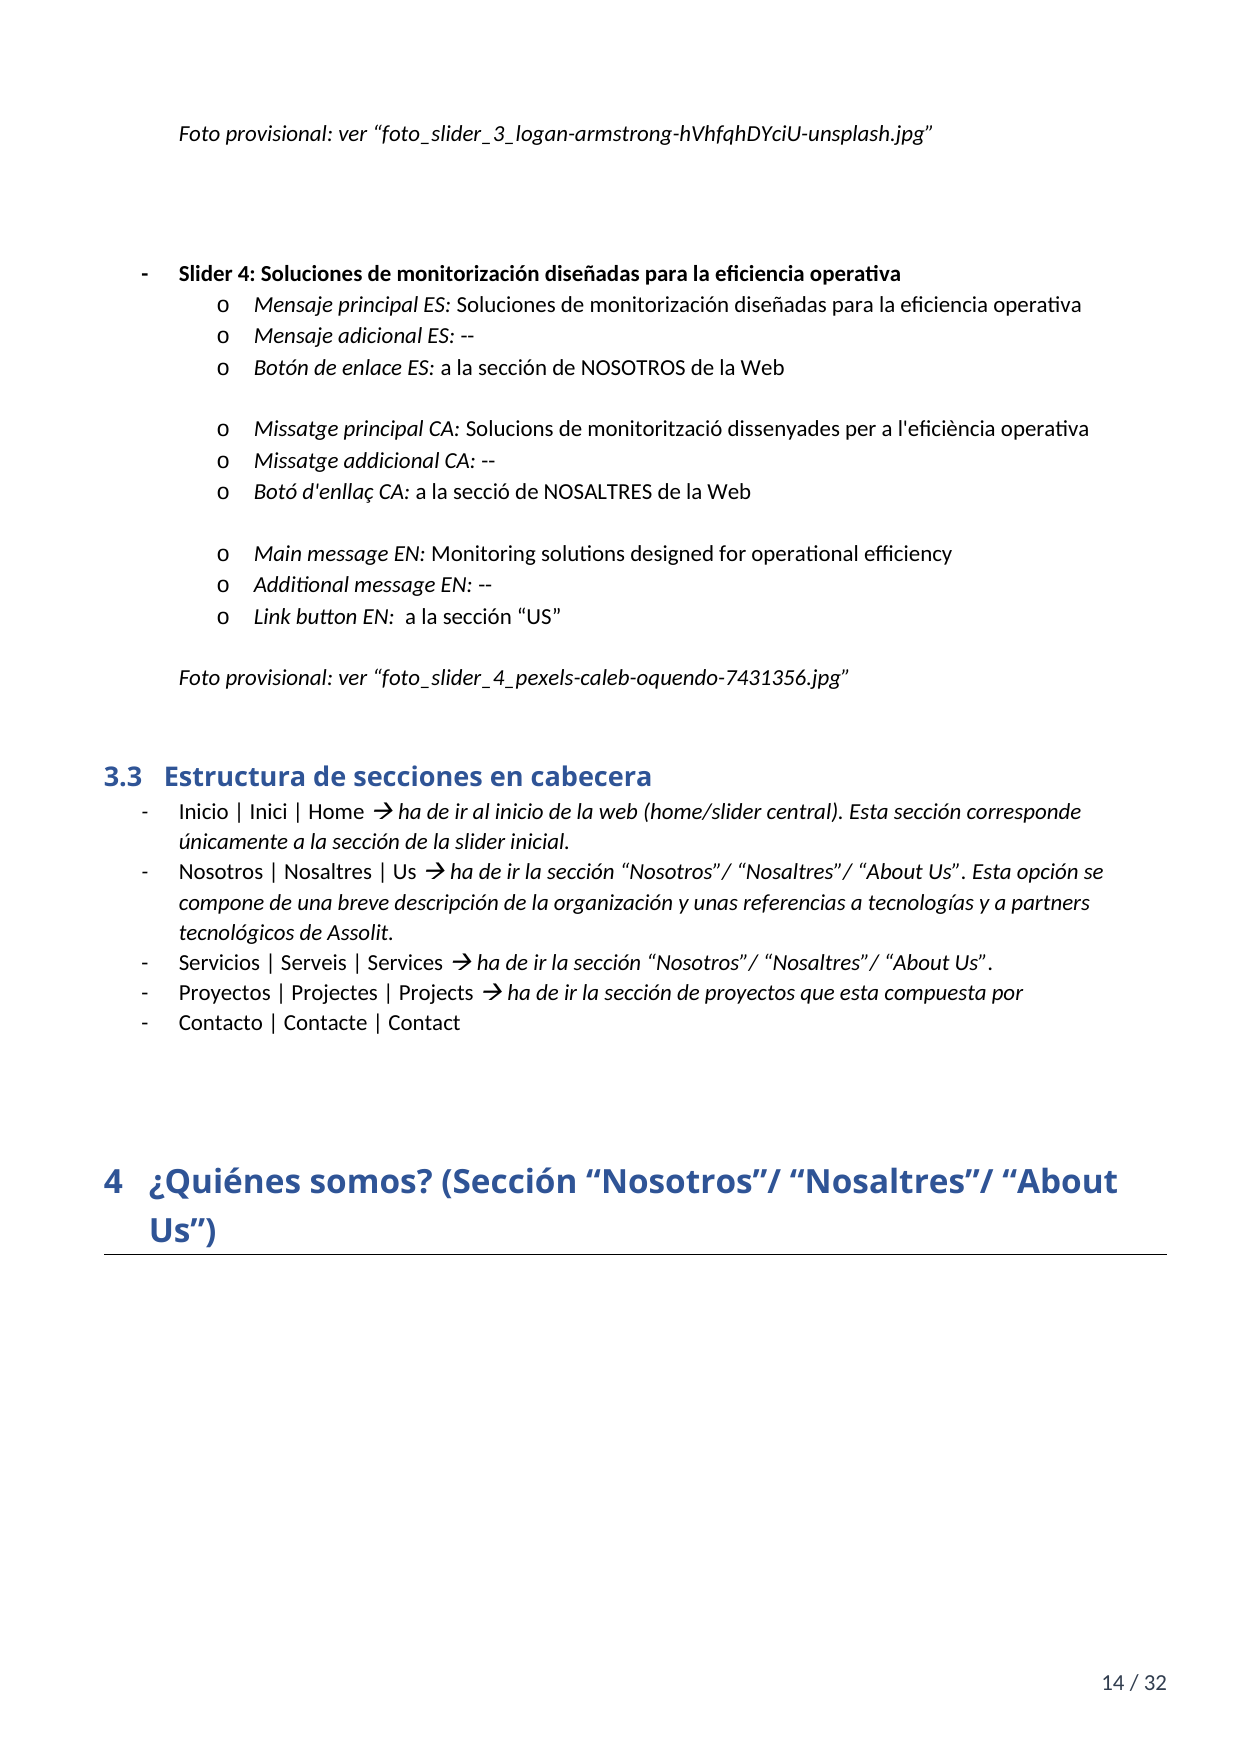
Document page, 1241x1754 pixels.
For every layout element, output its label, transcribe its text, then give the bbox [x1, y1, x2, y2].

list Contacto | Contacte | Contact [141, 1008, 1167, 1036]
list Main message EN: Monitoring solutions designed for operational efficiency [216, 539, 1167, 568]
list Inicio | Inici | Home ha de ir al inicio de la web (home/slider central). Esta sección corresponde únicamente a la sección de la slider inicial. [141, 797, 1167, 855]
list Servicios | Serveis | Services ha de ir la sección “Nosotros”/ “Nosaltres”/ “About Us”. [141, 948, 1167, 976]
list Additional message EN: -- [216, 570, 1167, 599]
list Botó d'enllaç CA: a la secció de NOSALTRES de la Web [216, 477, 1167, 506]
list Botón de enlace ES: a la sección de NOSOTROS de la Web [216, 353, 1167, 382]
list Mensaje principal ES: Soluciones de monitorización diseñadas para la eficiencia operativa [216, 290, 1167, 319]
list Missatge addicional CA: -- [216, 446, 1167, 475]
subtitle ¿Quiénes somos? (Sección “Nosotros”/ “Nosaltres”/ “About Us”) [103, 1157, 1167, 1255]
subtitle Estructura de secciones en cabecera [103, 757, 1167, 794]
list Proyectos | Projectes | Projects ha de ir la sección de proyectos que esta compuesta por [141, 978, 1167, 1006]
list Foto provisional: ver “foto_slider_3_logan-armstrong-hVhfqhDYciU-unsplash.jpg” [178, 119, 1167, 147]
list Foto provisional: ver “foto_slider_4_pexels-caleb-oquendo-7431356.jpg” [178, 663, 1167, 691]
list Mensaje adicional ES: -- [216, 321, 1167, 350]
list Nosotros | Nosaltres | Us ha de ir la sección “Nosotros”/ “Nosaltres”/ “About Us”. Esta opción se compone de una breve descripción de la organización y unas referencias a tecnologías y a partners tecnológicos de Assolit. [141, 857, 1167, 946]
list Slider 4: Soluciones de monitorización diseñadas para la eficiencia operativa [141, 259, 1167, 287]
list Link button EN: a la sección “US” [216, 602, 1167, 631]
list Missatge principal CA: Solucions de monitorització dissenyades per a l'eficiència operativa [216, 414, 1167, 443]
